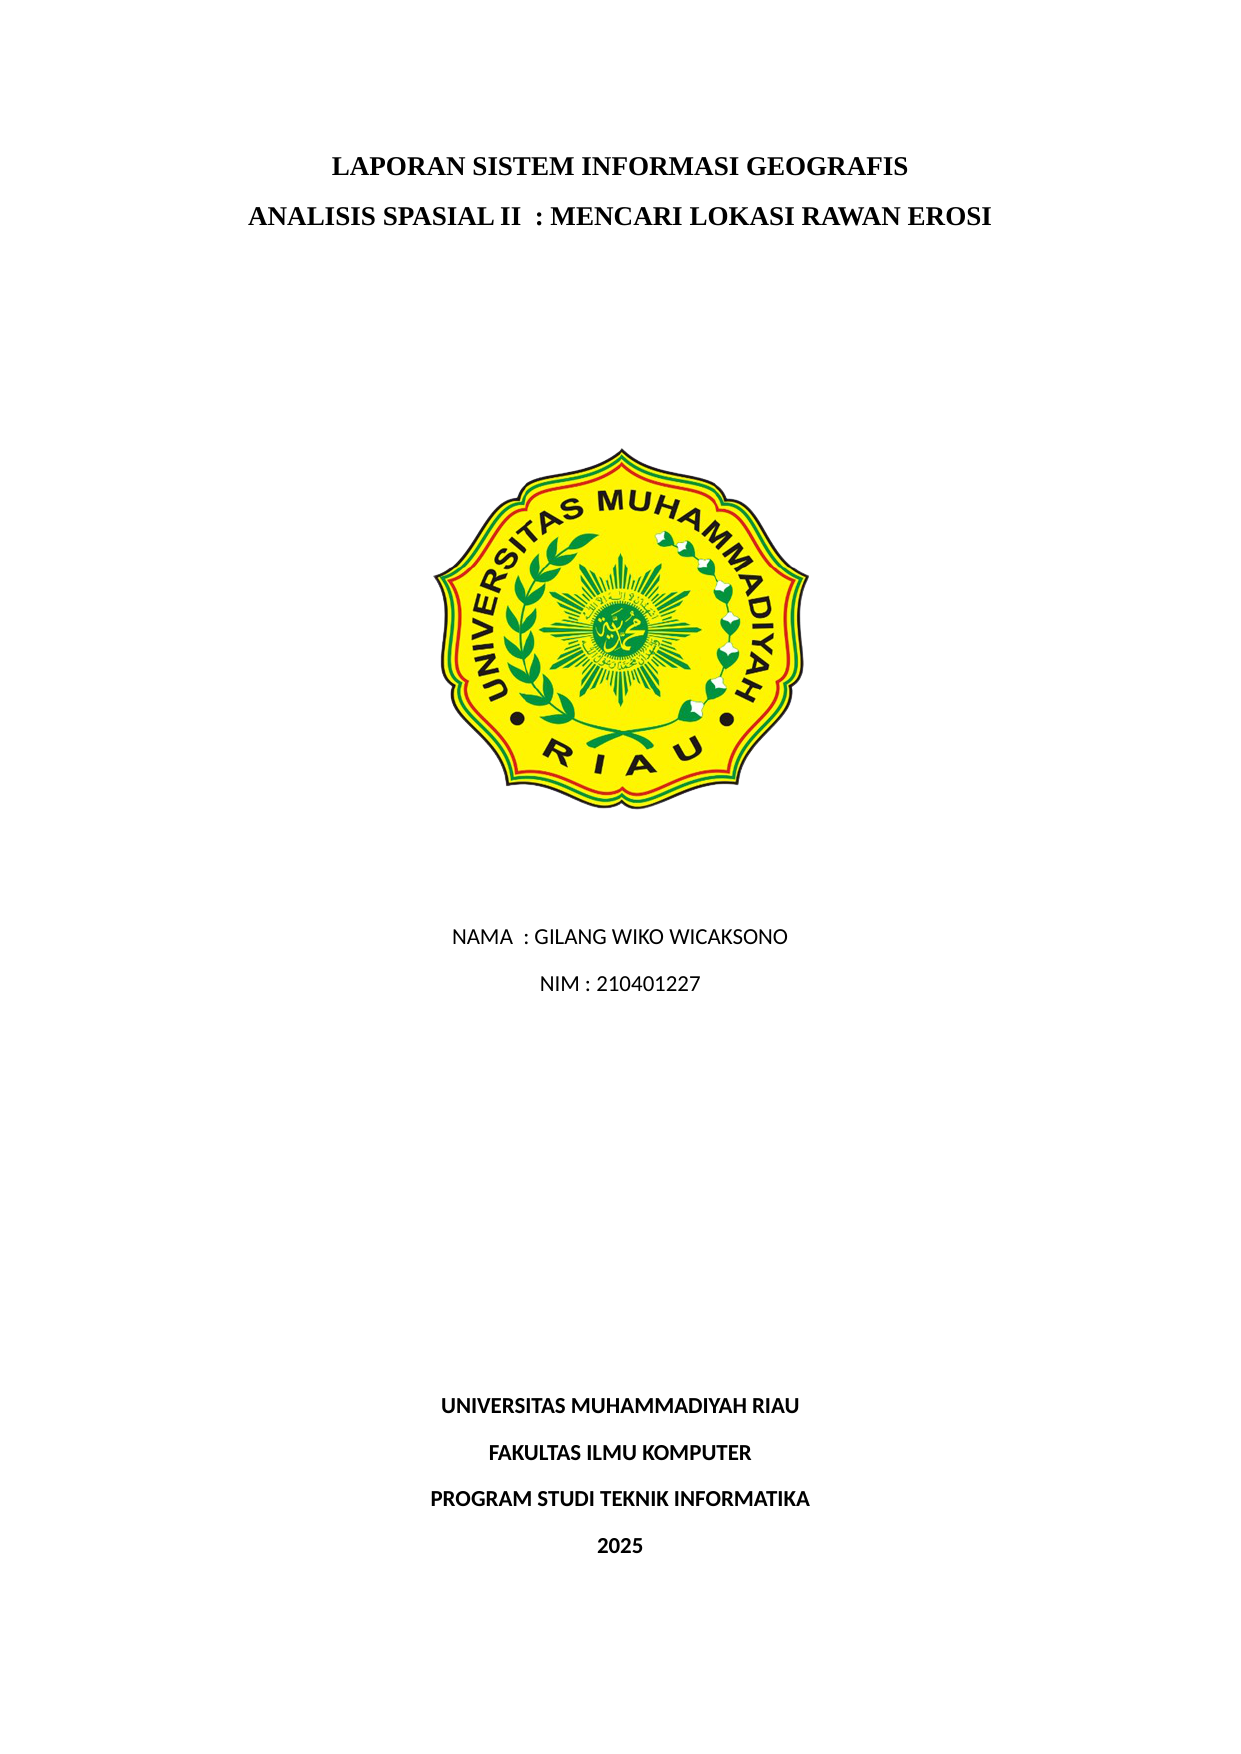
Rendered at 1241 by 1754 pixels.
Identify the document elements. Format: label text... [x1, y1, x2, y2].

text 2025 [150, 1531, 1090, 1559]
text NAMA : GILANG WIKO WICAKSONO [150, 922, 1090, 950]
text NIM : 210401227 [150, 969, 1090, 997]
text PROGRAM STUDI TEKNIK INFORMATIKA [150, 1484, 1090, 1512]
text UNIVERSITAS MUHAMMADIYAH RIAU [150, 1391, 1090, 1419]
text ANALISIS SPASIAL II : MENCARI LOKASI RAWAN EROSI [150, 200, 1090, 231]
text FAKULTAS ILMU KOMPUTER [150, 1438, 1090, 1466]
picture [431, 447, 810, 810]
text LAPORAN SISTEM INFORMASI GEOGRAFIS [150, 150, 1090, 181]
